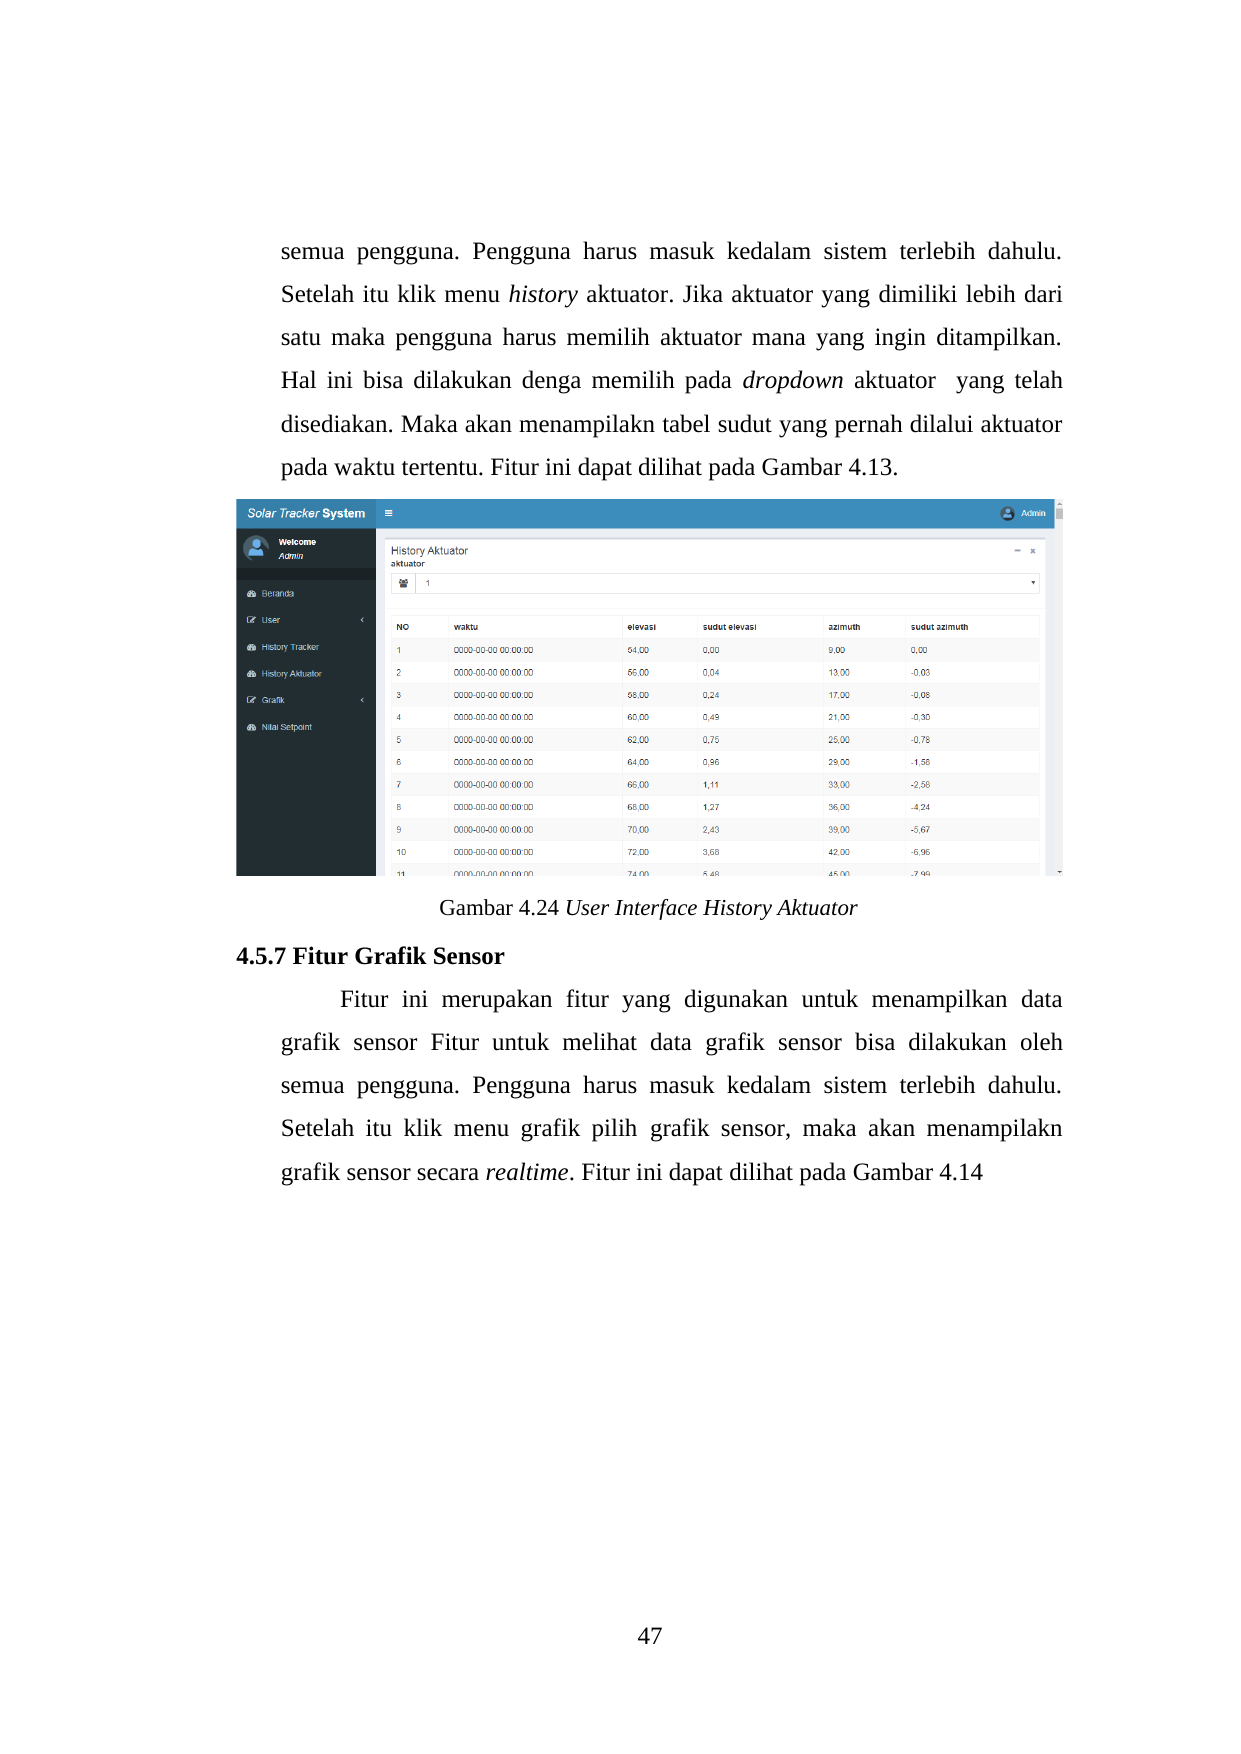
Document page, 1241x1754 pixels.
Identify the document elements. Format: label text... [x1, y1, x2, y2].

picture [236, 499, 1063, 876]
text Gambar 4.13 User Interface History Aktuator [236, 894, 1063, 920]
subtitle Fitur Grafik Sensor [236, 941, 1063, 970]
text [281, 236, 1063, 481]
text Fitur ini merupakan fitur yang digunakan untuk menampilkan data grafik sensor Fitur untuk melihat data grafik sensor bisa dilakukan oleh semua pengguna. Pengguna harus masuk kedalam sistem terlebih dahulu. Setelah itu klik menu grafik pilih grafik sensor, maka akan menampilakn grafik sensor secara realtime. Fitur ini dapat dilihat pada Gambar 4.14 [281, 984, 1063, 1185]
